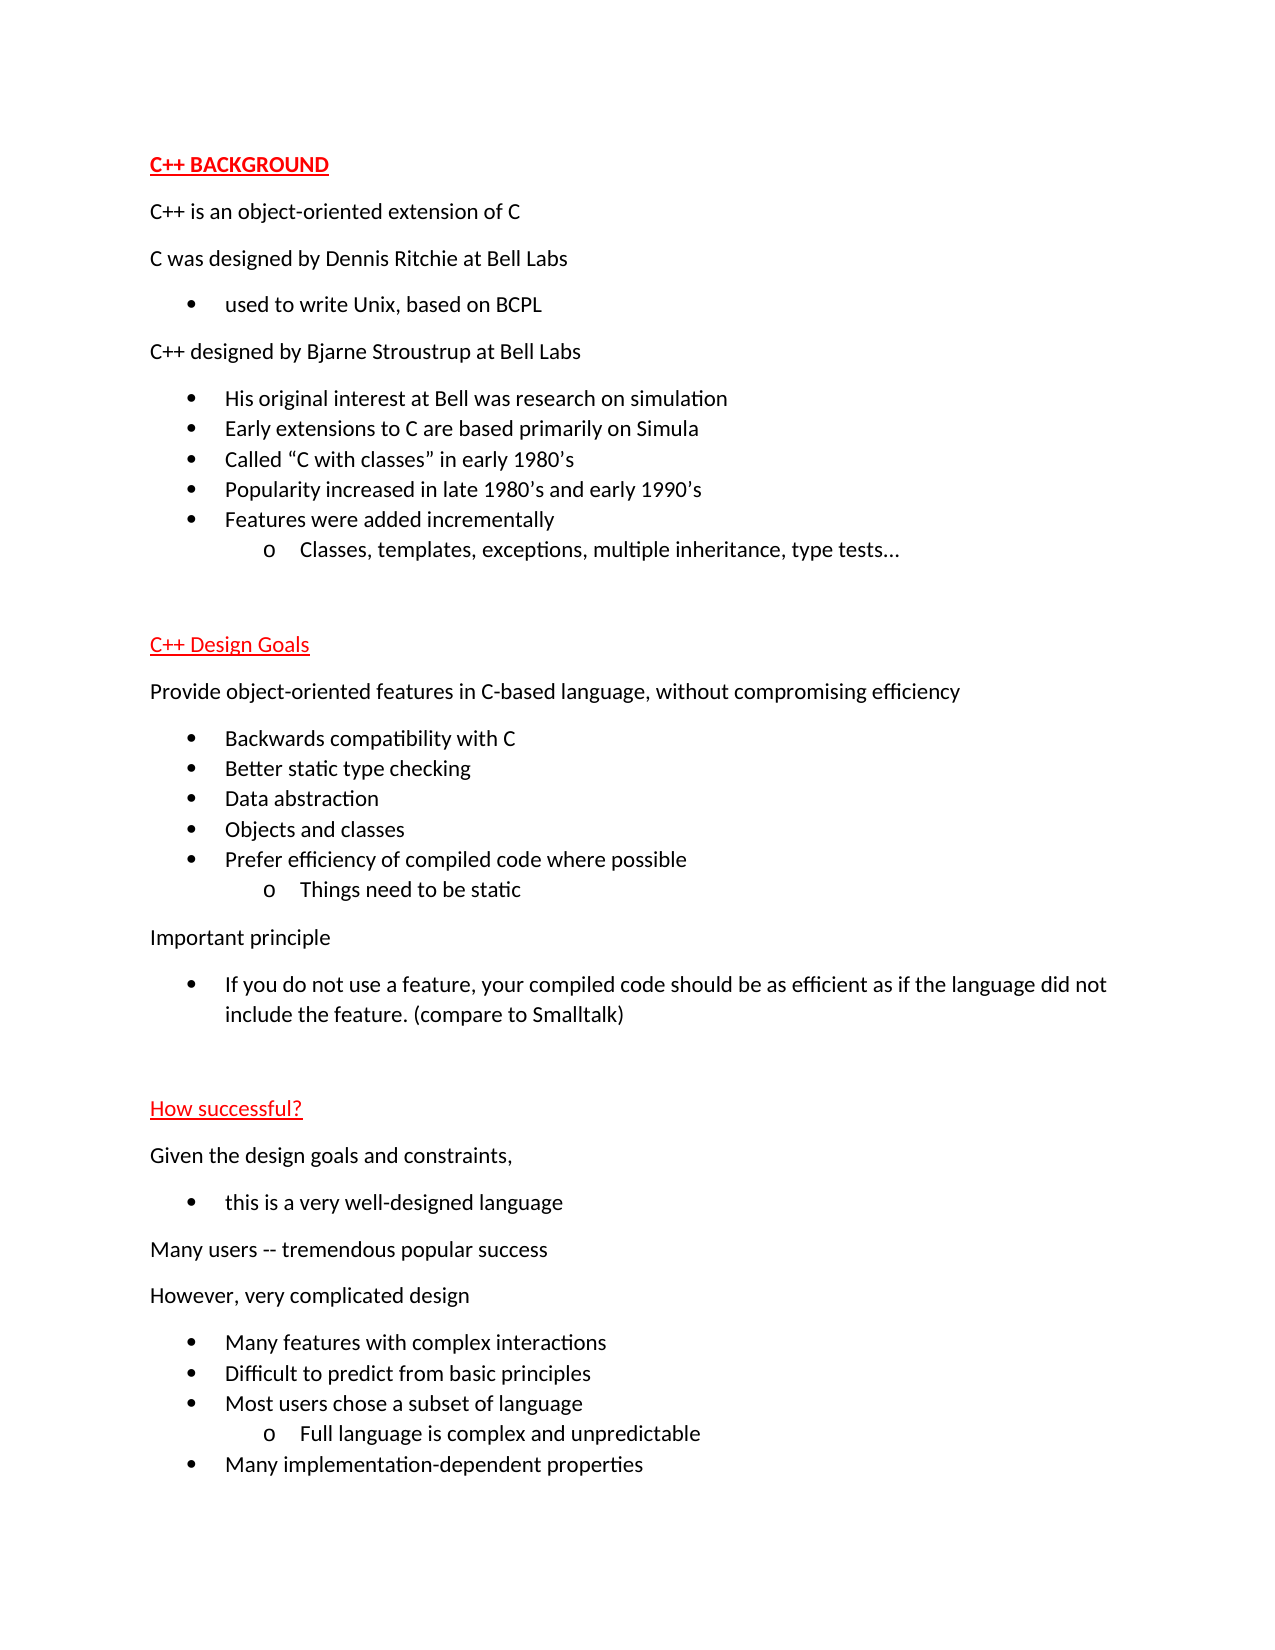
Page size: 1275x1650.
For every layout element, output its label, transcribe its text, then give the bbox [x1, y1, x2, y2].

list Things need to be static [262, 875, 1125, 904]
list Better static type checking [187, 754, 1125, 782]
list Objects and classes [187, 815, 1125, 843]
text C++ is an object-oriented extension of C [150, 197, 1125, 225]
list Features were added incrementally [187, 505, 1125, 533]
list Backwards compatibility with C [187, 724, 1125, 752]
text C++ Design Goals [150, 630, 1125, 658]
list Many features with complex interactions [187, 1328, 1125, 1357]
list Data abstraction [187, 784, 1125, 813]
list Called “C with classes” in early 1980’s [187, 445, 1125, 473]
list Early extensions to C are based primarily on Simula [187, 414, 1125, 443]
text Provide object-oriented features in C-based language, without compromising efficiency [150, 677, 1125, 705]
list used to write Unix, based on BCPL [187, 291, 1125, 319]
list His original interest at Bell was research on simulation [187, 384, 1125, 412]
text C++ designed by Bjarne Stroustrup at Bell Labs [150, 337, 1125, 366]
text C was designed by Dennis Ritchie at Bell Labs [150, 244, 1125, 272]
text C++ BACKGROUND [150, 150, 1125, 178]
text Important principle [150, 923, 1125, 951]
list Full language is complex and unpredictable [262, 1419, 1125, 1448]
list Prefer efficiency of compiled code where possible [187, 845, 1125, 873]
list Most users chose a subset of language [187, 1389, 1125, 1417]
text How successful? [150, 1094, 1125, 1122]
list Popularity increased in late 1980’s and early 1990’s [187, 475, 1125, 503]
text Given the design goals and constraints, [150, 1141, 1125, 1169]
list this is a very well-designed language [187, 1188, 1125, 1216]
list Classes, templates, exceptions, multiple inheritance, type tests... [262, 535, 1125, 564]
list Difficult to predict from basic principles [187, 1359, 1125, 1387]
list If you do not use a feature, your compiled code should be as efficient as if the language did not include the feature. (compare to Smalltalk) [187, 970, 1125, 1028]
text However, very complicated design [150, 1282, 1125, 1310]
text Many users -- tremendous popular success [150, 1235, 1125, 1263]
list Many implementation-dependent properties [187, 1451, 1125, 1479]
